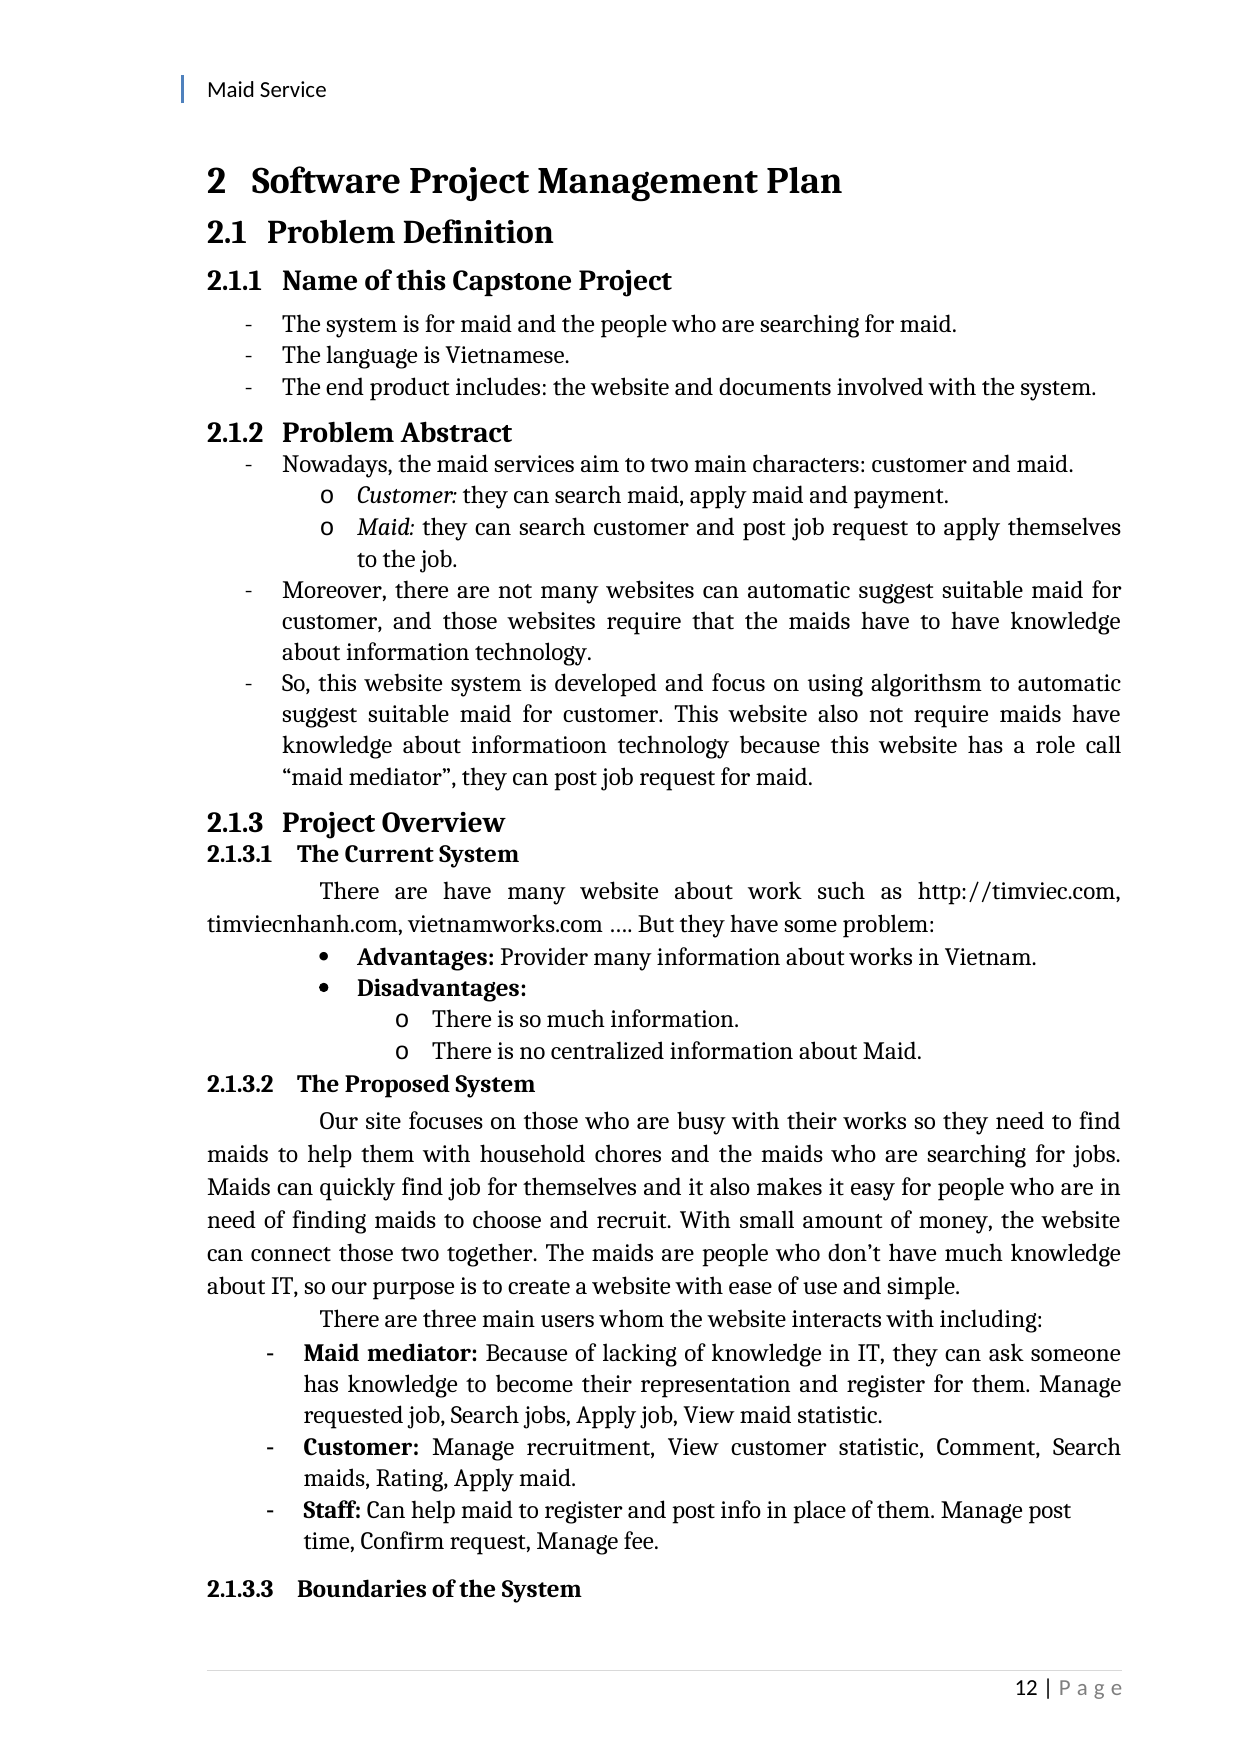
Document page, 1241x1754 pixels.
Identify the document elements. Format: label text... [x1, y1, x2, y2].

list Disadvantages: [319, 974, 1122, 1002]
list Maid mediator: Because of lacking of knowledge in IT, they can ask someone has knowledge to become their representation and register for them. Manage requested job, Search jobs, Apply job, View maid statistic. [266, 1338, 1122, 1429]
subtitle The Proposed System [207, 1069, 1122, 1098]
subtitle Problem Abstract [207, 416, 1122, 449]
text There are have many website about work such as http://timviec.com, timviecnhanh.com, vietnamworks.com …. But they have some problem: [207, 877, 1122, 938]
subtitle Name of this Capstone Project [207, 264, 1122, 298]
subtitle Project Overview [207, 806, 1122, 839]
list Customer: Manage recruitment, View customer statistic, Comment, Search maids, Rating, Apply maid. [266, 1432, 1122, 1493]
subtitle Software Project Management Plan [207, 160, 1122, 203]
list Customer: they can search maid, apply maid and payment. [319, 481, 1122, 511]
list So, this website system is developed and focus on using algorithsm to automatic suggest suitable maid for customer. This website also not require maids have knowledge about informatioon technology because this website has a role call “maid mediator”, they can post job request for maid. [244, 669, 1122, 791]
list Maid: they can search customer and post job request to apply themselves to the job. [319, 513, 1122, 574]
subtitle The Current System [207, 839, 1122, 868]
list There is so much information. [394, 1005, 1122, 1035]
list The system is for maid and the people who are searching for maid. [244, 310, 1122, 339]
text Our site focuses on those who are busy with their works so they need to find maids to help them with household chores and the maids who are searching for jobs. Maids can quickly find job for themselves and it also makes it easy for people who are in need of finding maids to choose and recruit. With small amount of money, the website can connect those two together. The maids are people who don’t have much knowledge about IT, so our purpose is to create a website with ease of use and simple. [207, 1107, 1122, 1301]
text There are three main users whom the website interacts with including: [207, 1305, 1122, 1333]
list Staff: Can help maid to register and post info in place of them. Manage post time, Confirm request, Manage fee. [266, 1495, 1122, 1556]
subtitle Problem Definition [207, 213, 1122, 252]
list There is no centralized information about Maid. [394, 1037, 1122, 1067]
list Moreover, there are not many websites can automatic suggest suitable maid for customer, and those websites require that the maids have to have knowledge about information technology. [244, 576, 1122, 667]
list The end product includes: the website and documents involved with the system. [244, 372, 1122, 401]
subtitle Boundaries of the System [207, 1574, 1122, 1603]
list The language is Vietnamese. [244, 341, 1122, 370]
list Advantages: Provider many information about works in Vietnam. [319, 943, 1122, 971]
list Nowadays, the maid services aim to two main characters: customer and maid. [244, 449, 1122, 478]
